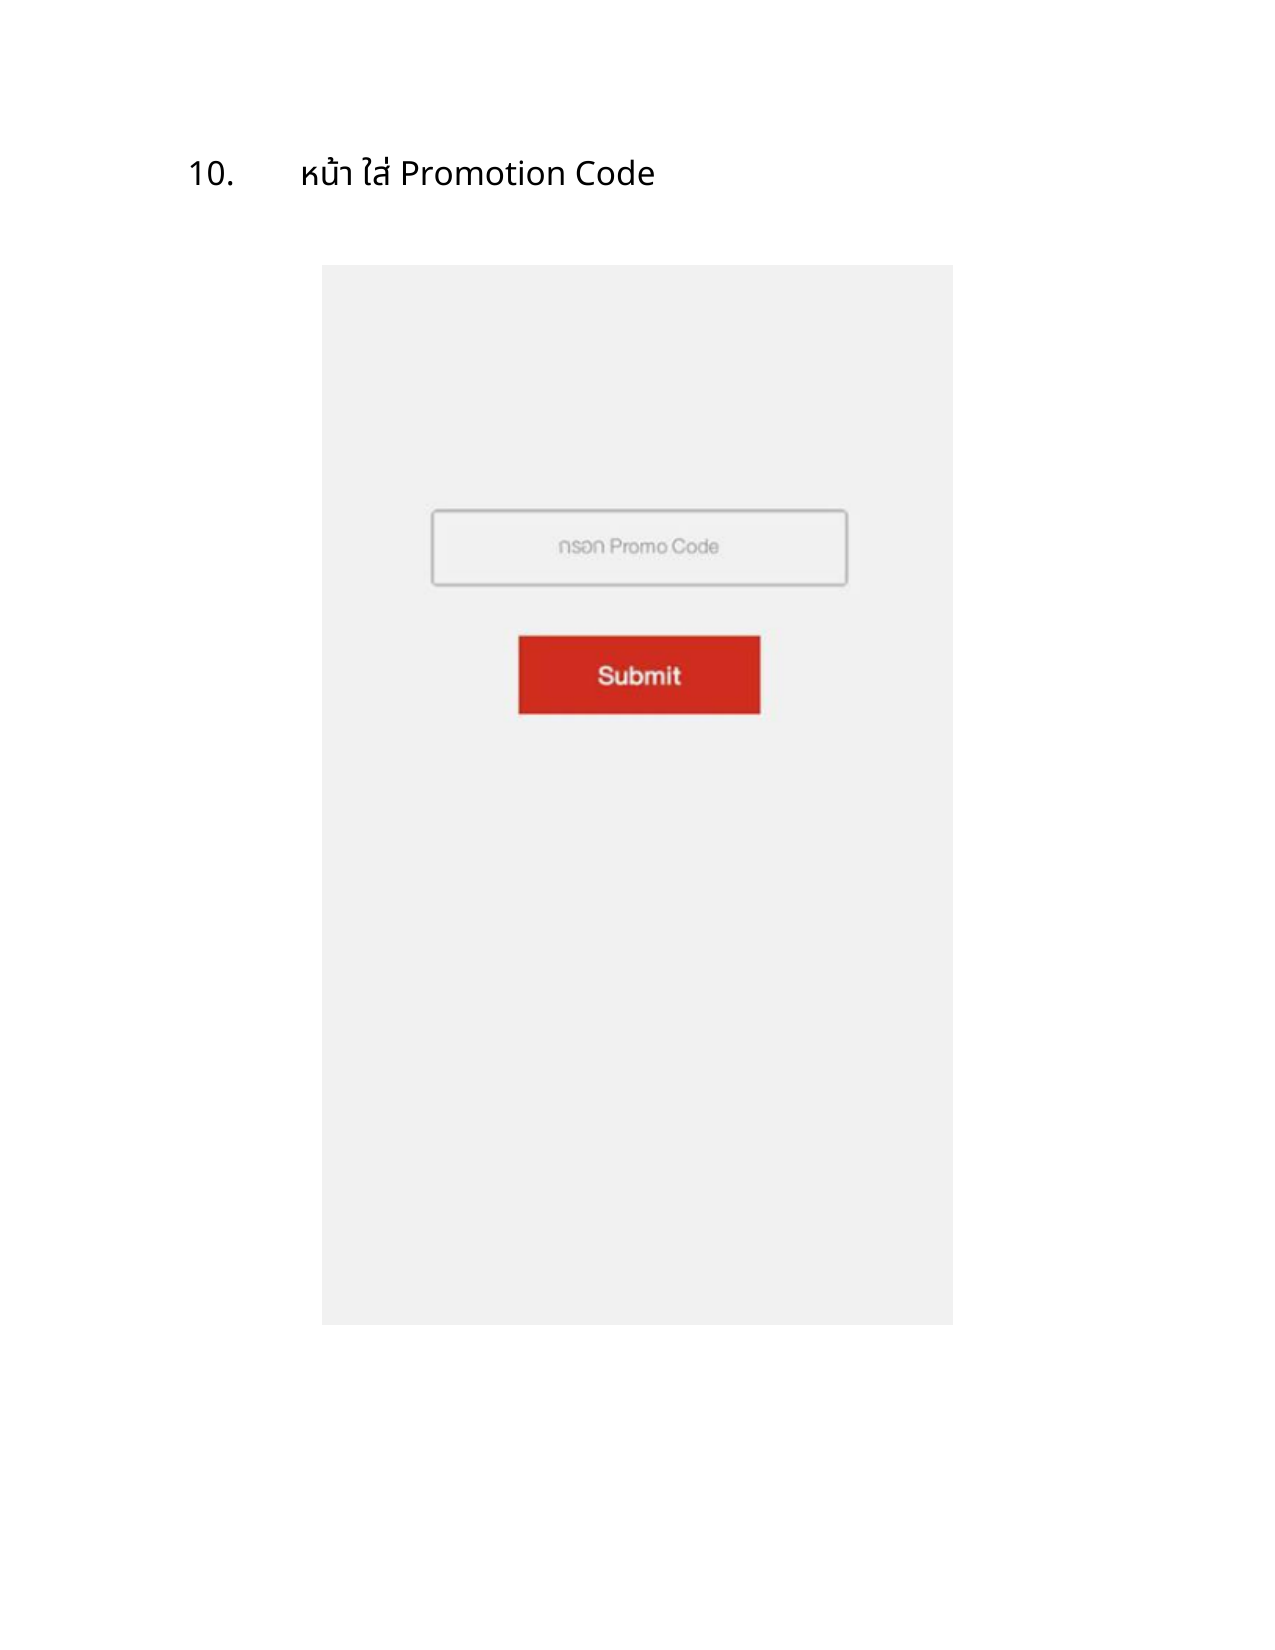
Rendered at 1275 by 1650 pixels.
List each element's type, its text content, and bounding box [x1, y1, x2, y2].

list หน้า ใส่ Promotion Code [187, 150, 1125, 201]
picture [322, 265, 953, 1325]
